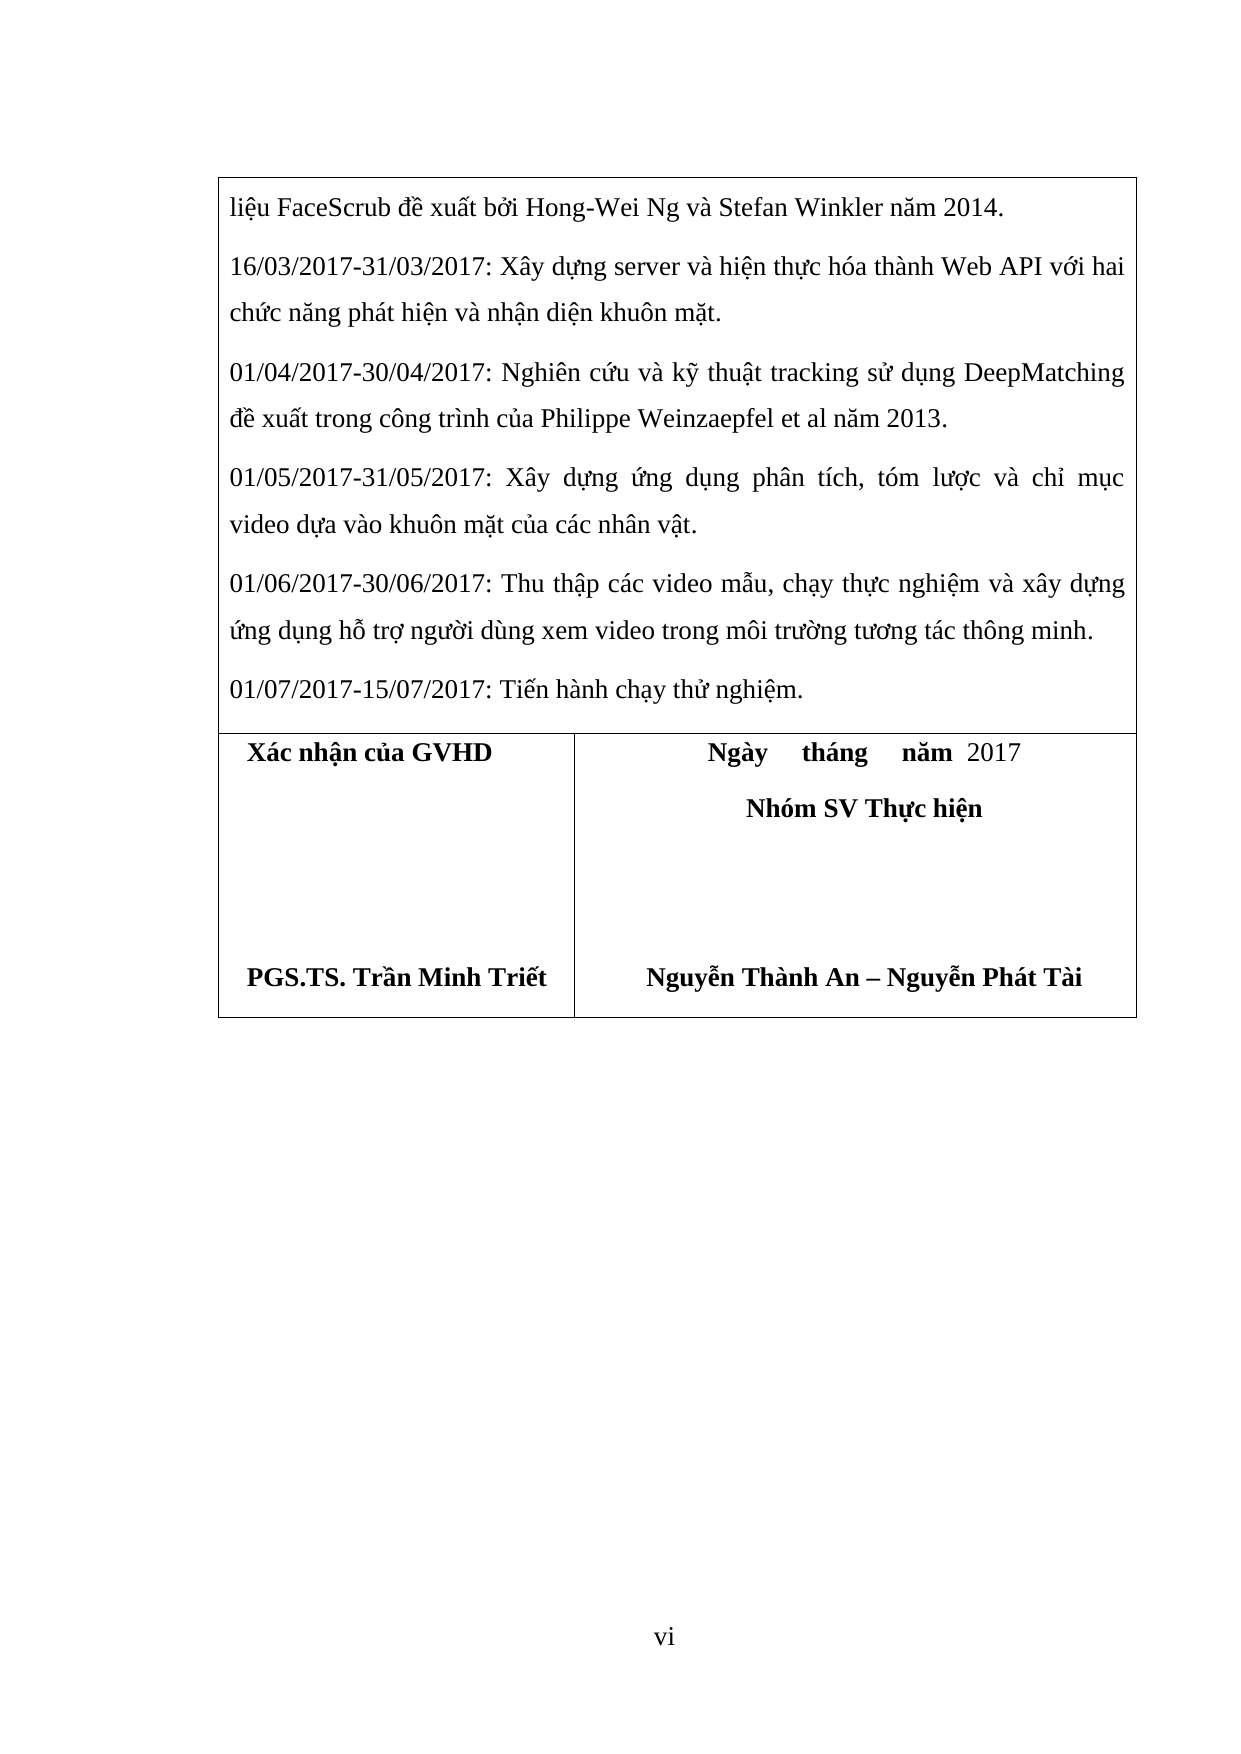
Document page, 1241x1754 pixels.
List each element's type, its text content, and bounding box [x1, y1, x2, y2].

table_cell Ngày tháng năm 2017 Nhóm SV Thực hiện Nguyễn Thành An – Nguyễn Phát Tài [575, 734, 1136, 1017]
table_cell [219, 178, 1136, 732]
table_cell Xác nhận của GVHD PGS.TS. Trần Minh Triết [219, 734, 574, 1017]
